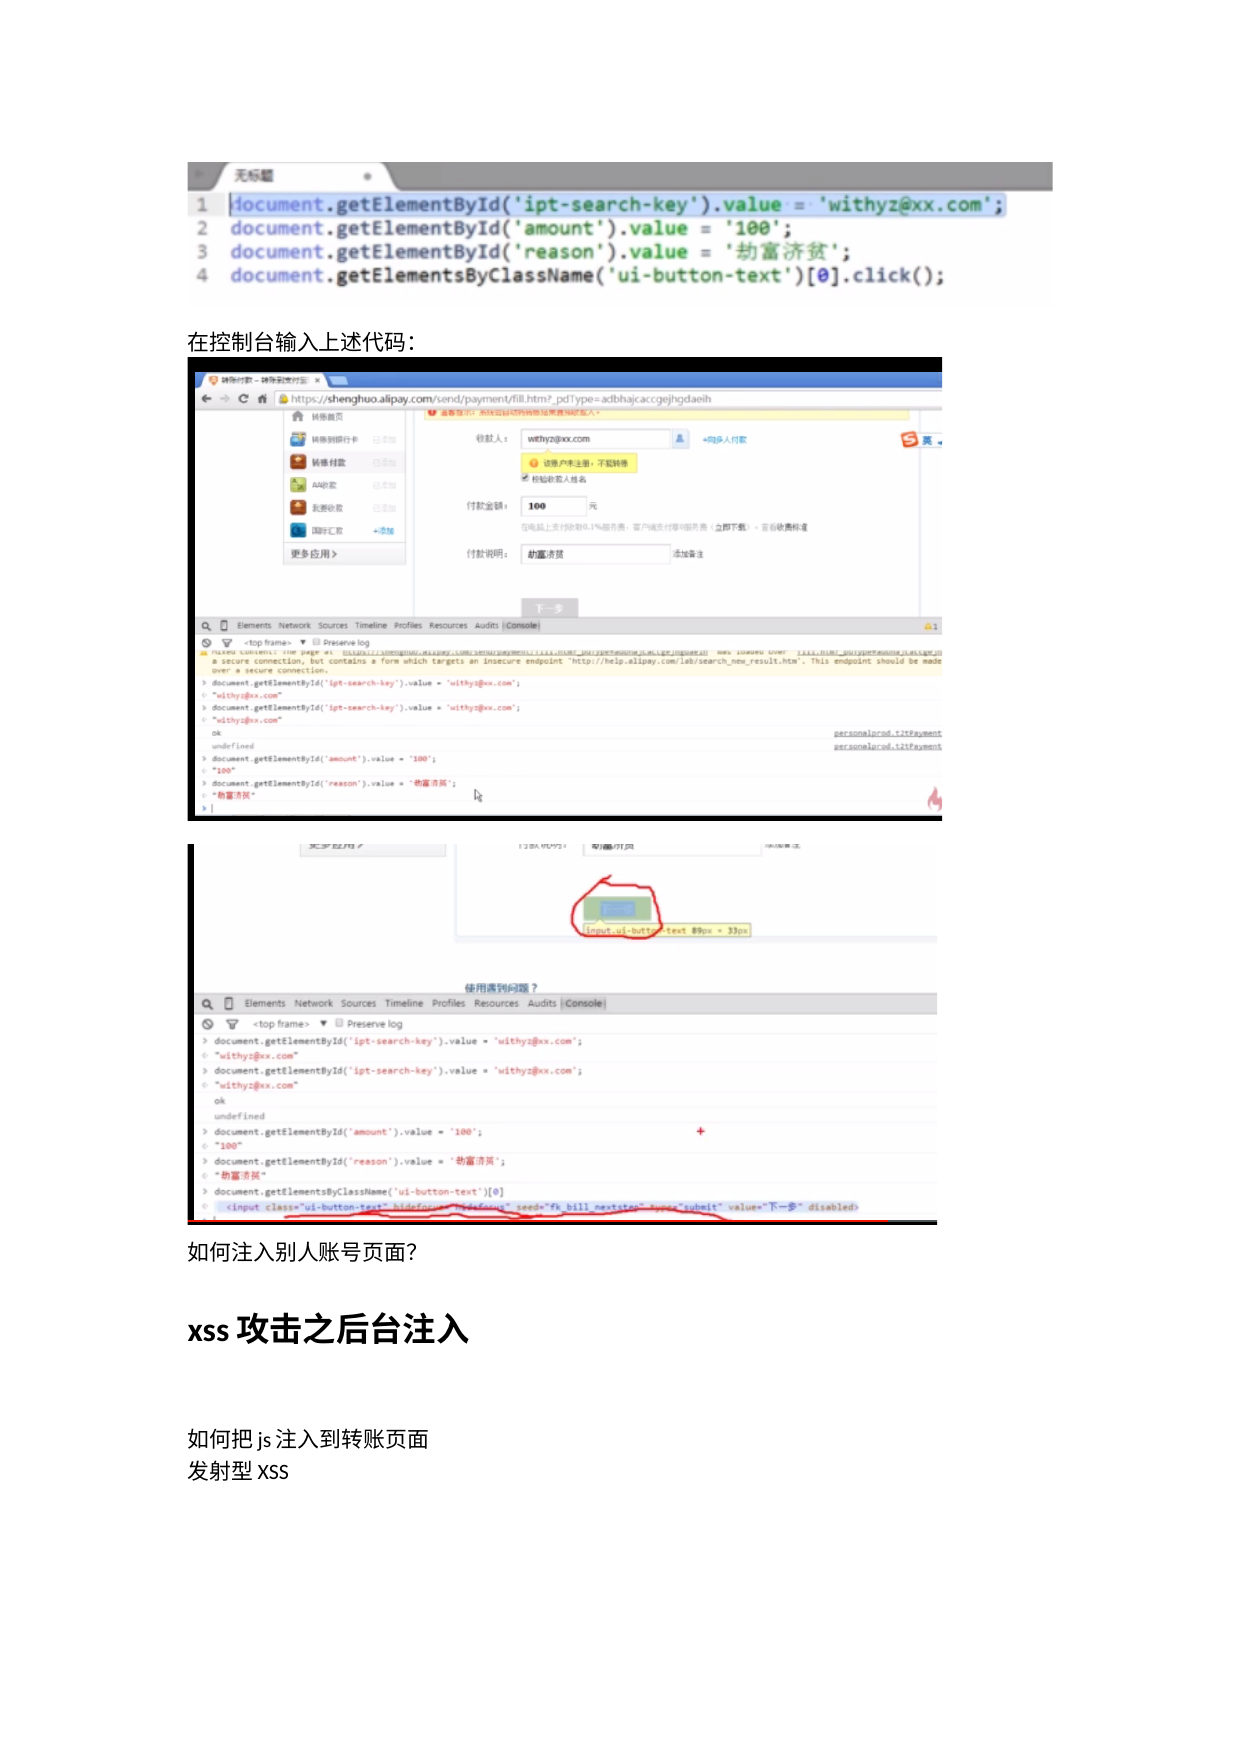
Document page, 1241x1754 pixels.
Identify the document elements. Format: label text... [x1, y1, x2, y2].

text 在控制台输入上述代码： [187, 324, 1053, 357]
picture [187, 357, 943, 821]
text 发射型XSS [187, 1454, 1053, 1486]
text 如何注入别人账号页面？ [187, 1234, 1053, 1267]
picture [187, 844, 938, 1225]
picture [187, 162, 1053, 307]
text 如何把js注入到转账页面 [187, 1421, 1053, 1454]
subtitle xss攻击之后台注入 [187, 1294, 1053, 1359]
